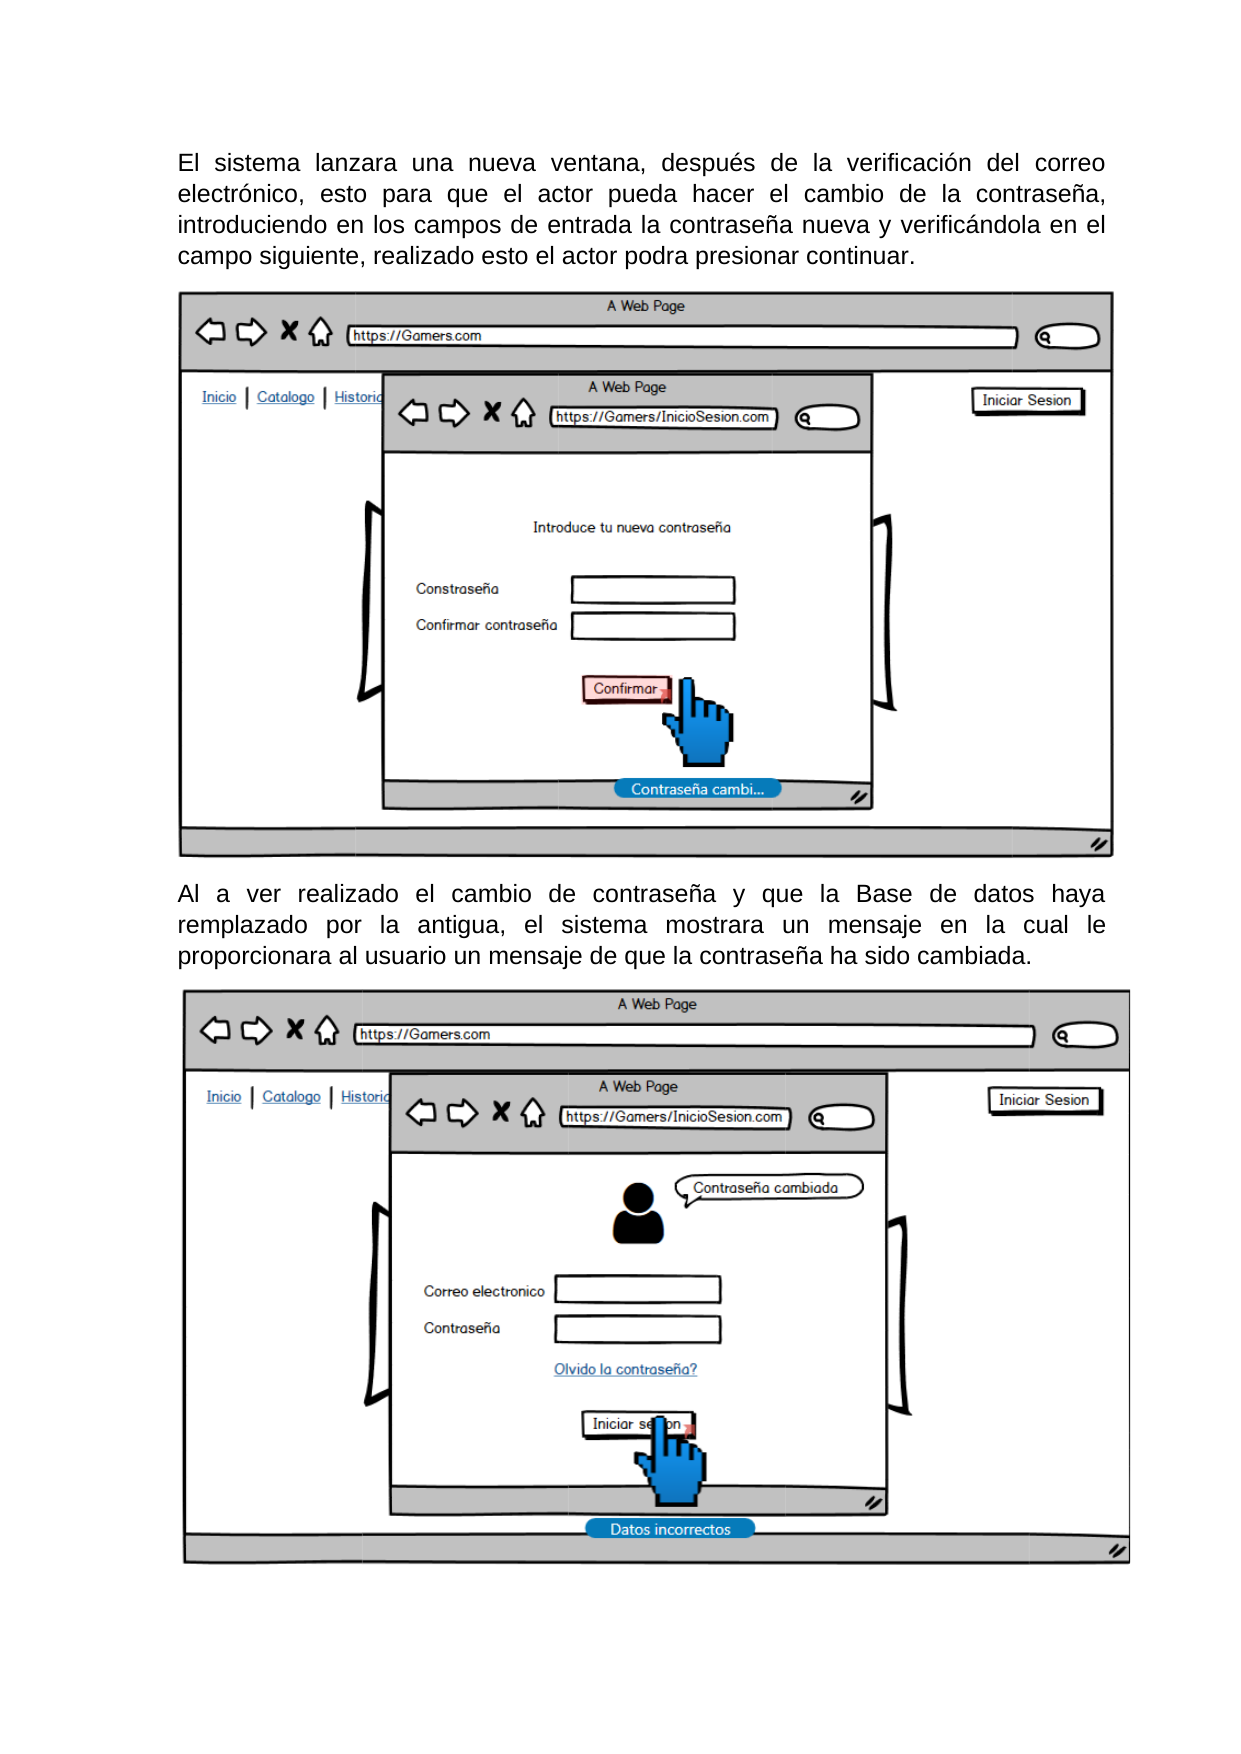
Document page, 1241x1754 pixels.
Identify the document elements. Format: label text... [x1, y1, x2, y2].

text Al a ver realizado el cambio de contraseña y que la Base de datos haya remplazado por la antigua, el sistema mostrara un mensaje en la cual le proporcionara al usuario un mensaje de que la contraseña ha sido cambiada. [177, 879, 1107, 970]
picture [177, 288, 1121, 861]
text El sistema lanzara una nueva ventana, después de la verificación del correo electrónico, esto para que el actor pueda hacer el cambio de la contraseña, introduciendo en los campos de entrada la contraseña nueva y verificándola en el campo siguiente, realizado esto el actor podra presionar continuar. [177, 148, 1107, 269]
picture [177, 988, 1131, 1569]
